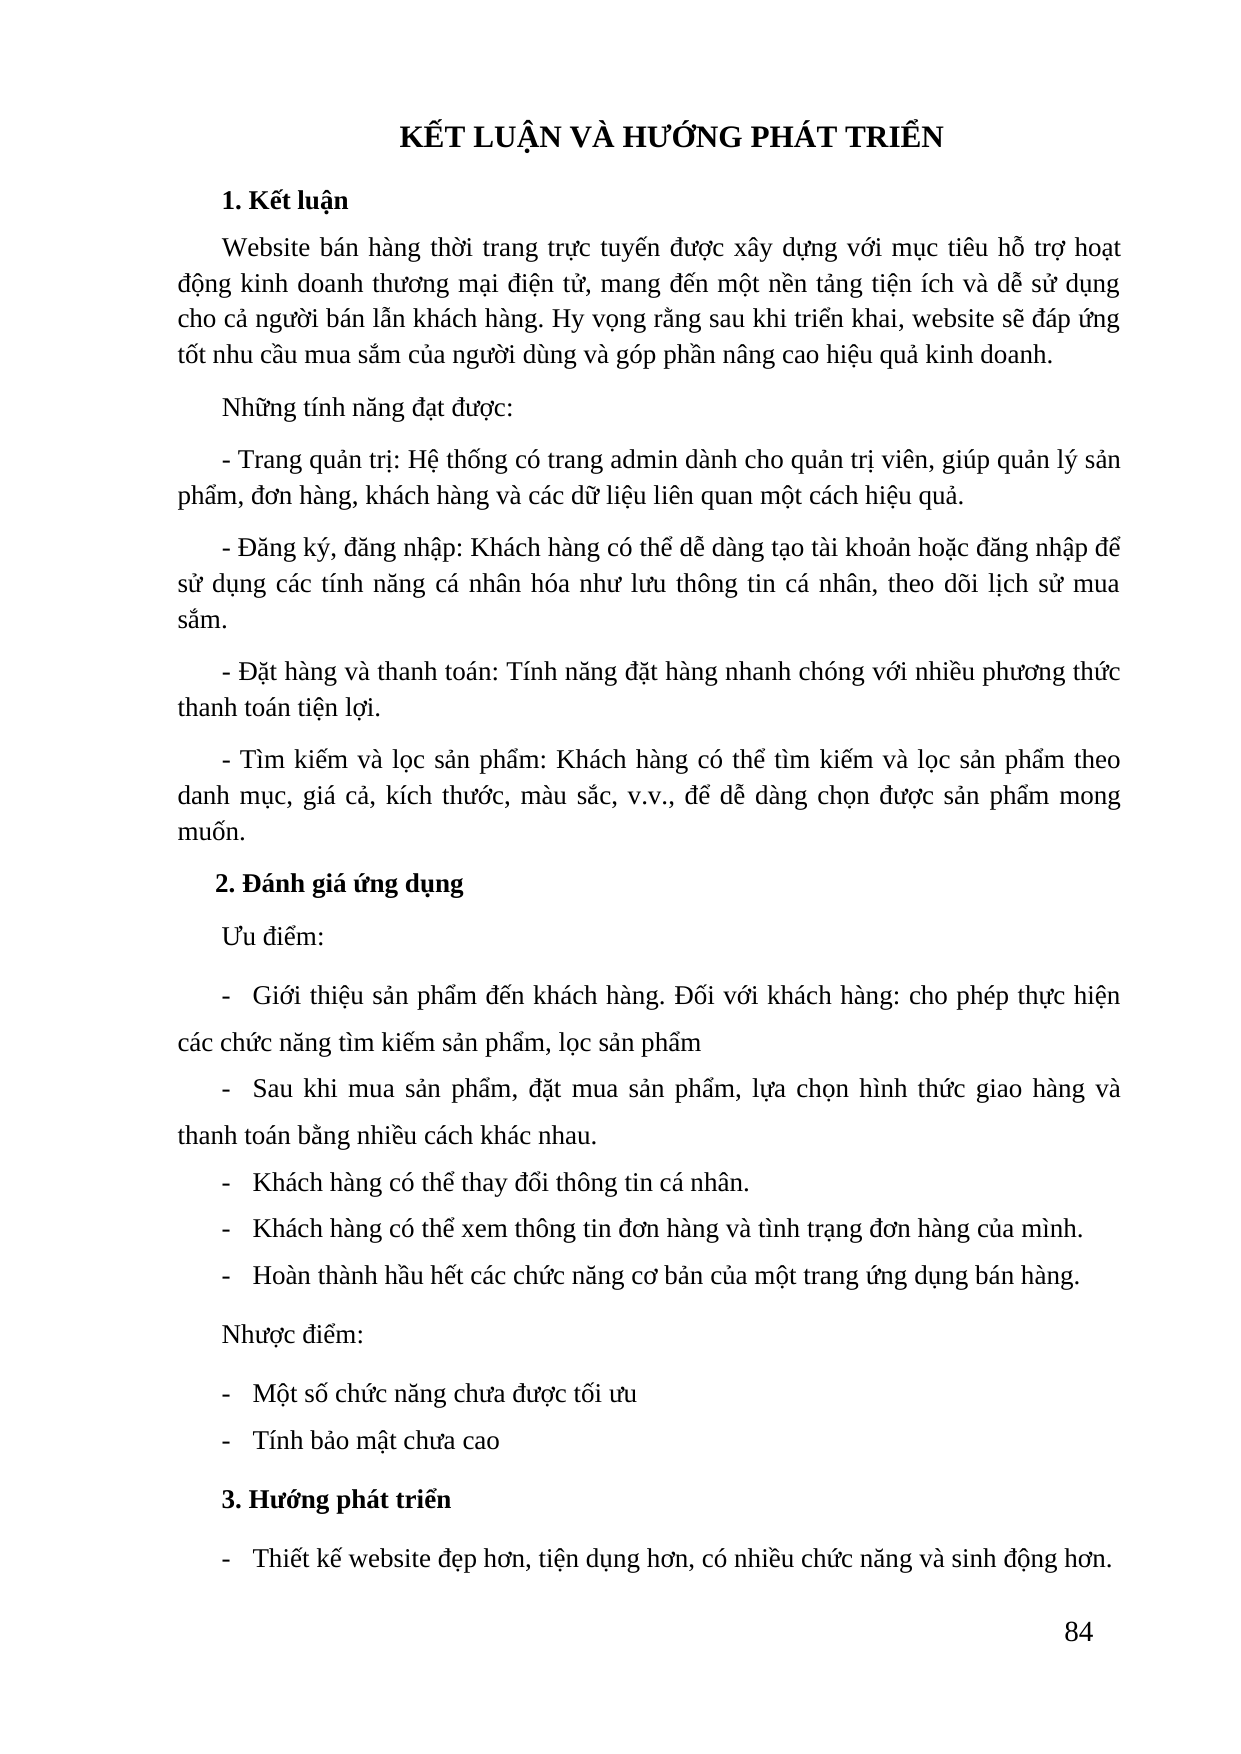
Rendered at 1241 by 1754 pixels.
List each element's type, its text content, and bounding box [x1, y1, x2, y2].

list Giới thiệu sản phẩm đến khách hàng. Đối với khách hàng: cho phép thực hiện các chức năng tìm kiếm sản phẩm, lọc sản phẩm [177, 979, 1122, 1057]
text Những tính năng đạt được: [177, 391, 1122, 422]
list Thiết kế website đẹp hơn, tiện dụng hơn, có nhiều chức năng và sinh động hơn. [177, 1542, 1122, 1574]
subtitle 3. Hướng phát triển [177, 1483, 1122, 1514]
text Nhược điểm: [177, 1318, 1122, 1349]
text - Đăng ký, đăng nhập: Khách hàng có thể dễ dàng tạo tài khoản hoặc đăng nhập để sử dụng các tính năng cá nhân hóa như lưu thông tin cá nhân, theo dõi lịch sử mua sắm. [177, 531, 1122, 634]
subtitle KẾT LUẬN VÀ HƯỚNG PHÁT TRIỂN [177, 118, 1122, 154]
list Khách hàng có thể xem thông tin đơn hàng và tình trạng đơn hàng của mình. [177, 1212, 1122, 1244]
list Hoàn thành hầu hết các chức năng cơ bản của một trang ứng dụng bán hàng. [177, 1259, 1122, 1290]
text Ưu điểm: [177, 920, 1122, 951]
text - Tìm kiếm và lọc sản phẩm: Khách hàng có thể tìm kiếm và lọc sản phẩm theo danh mục, giá cả, kích thước, màu sắc, v.v., để dễ dàng chọn được sản phẩm mong muốn. [177, 743, 1122, 846]
list Khách hàng có thể thay đổi thông tin cá nhân. [177, 1166, 1122, 1197]
list Tính bảo mật chưa cao [177, 1424, 1122, 1455]
text Website bán hàng thời trang trực tuyến được xây dựng với mục tiêu hỗ trợ hoạt động kinh doanh thương mại điện tử, mang đến một nền tảng tiện ích và dễ sử dụng cho cả người bán lẫn khách hàng. Hy vọng rằng sau khi triển khai, website sẽ đáp ứng tốt nhu cầu mua sắm của người dùng và góp phần nâng cao hiệu quả kinh doanh. [177, 231, 1122, 369]
list Sau khi mua sản phẩm, đặt mua sản phẩm, lựa chọn hình thức giao hàng và thanh toán bằng nhiều cách khác nhau. [177, 1072, 1122, 1150]
text - Đặt hàng và thanh toán: Tính năng đặt hàng nhanh chóng với nhiều phương thức thanh toán tiện lợi. [177, 655, 1122, 722]
subtitle 1. Kết luận [177, 184, 1122, 216]
text - Trang quản trị: Hệ thống có trang admin dành cho quản trị viên, giúp quản lý sản phẩm, đơn hàng, khách hàng và các dữ liệu liên quan một cách hiệu quả. [177, 443, 1122, 510]
list 2. Đánh giá ứng dụng [215, 867, 1122, 898]
list Một số chức năng chưa được tối ưu [177, 1377, 1122, 1409]
